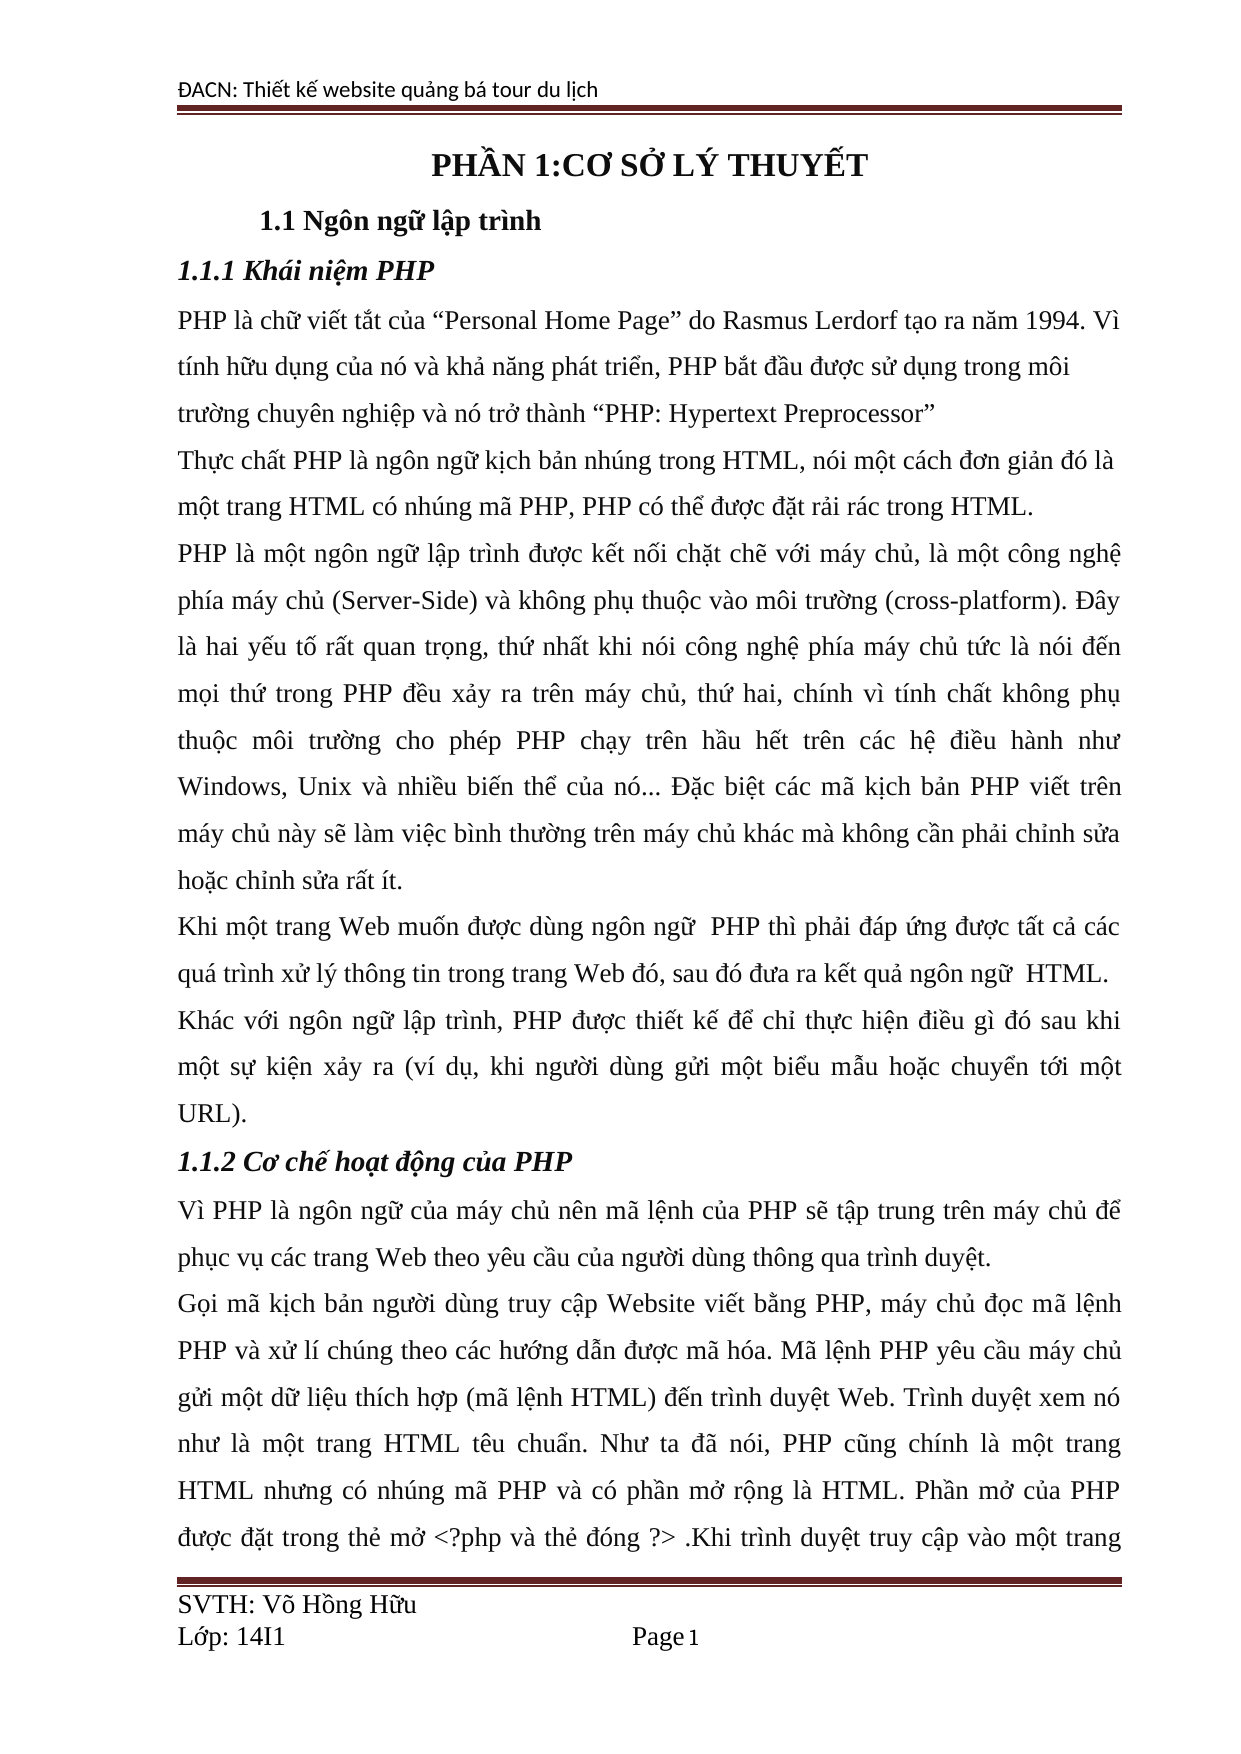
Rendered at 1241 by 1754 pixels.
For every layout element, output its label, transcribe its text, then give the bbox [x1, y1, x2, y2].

text Khác với ngôn ngữ lập trình, PHP được thiết kế để chỉ thực hiện điều gì đó sau khi một sự kiện xảy ra (ví dụ, khi người dùng gửi một biểu mẫu hoặc chuyển tới một URL). [177, 1004, 1122, 1128]
subtitle 1.1.1 Khái niệm PHP [177, 253, 1122, 287]
subtitle PHẦN 1:CƠ SỞ LÝ THUYẾT [177, 146, 1122, 184]
subtitle 1.1 Ngôn ngữ lập trình [259, 203, 1122, 237]
text PHP là chữ viết tắt của “Personal Home Page” do Rasmus Lerdorf tạo ra năm 1994. Vì tính hữu dụng của nó và khả năng phát triển, PHP bắt đầu được sử dụng trong môi trường chuyên nghiệp và nó trở thành “PHP: Hypertext Preprocessor” [177, 304, 1122, 428]
subtitle 1.1.2 Cơ chế hoạt động của PHP [177, 1144, 1122, 1177]
text PHP là một ngôn ngữ lập trình được kết nối chặt chẽ với máy chủ, là một công nghệ phía máy chủ (Server-Side) và không phụ thuộc vào môi trường (cross-platform). Đây là hai yếu tố rất quan trọng, thứ nhất khi nói công nghệ phía máy chủ tức là nói đến mọi thứ trong PHP đều xảy ra trên máy chủ, thứ hai, chính vì tính chất không phụ thuộc môi trường cho phép PHP chạy trên hầu hết trên các hệ điều hành như Windows, Unix và nhiều biến thể của nó... Đặc biệt các mã kịch bản PHP viết trên máy chủ này sẽ làm việc bình thường trên máy chủ khác mà không cần phải chỉnh sửa hoặc chỉnh sửa rất ít. [177, 537, 1122, 895]
text Thực chất PHP là ngôn ngữ kịch bản nhúng trong HTML, nói một cách đơn giản đó là một trang HTML có nhúng mã PHP, PHP có thể được đặt rải rác trong HTML. [177, 444, 1122, 522]
text Khi một trang Web muốn được dùng ngôn ngữ PHP thì phải đáp ứng được tất cả các quá trình xử lý thông tin trong trang Web đó, sau đó đưa ra kết quả ngôn ngữ HTML. [177, 910, 1122, 988]
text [177, 1194, 1122, 1552]
